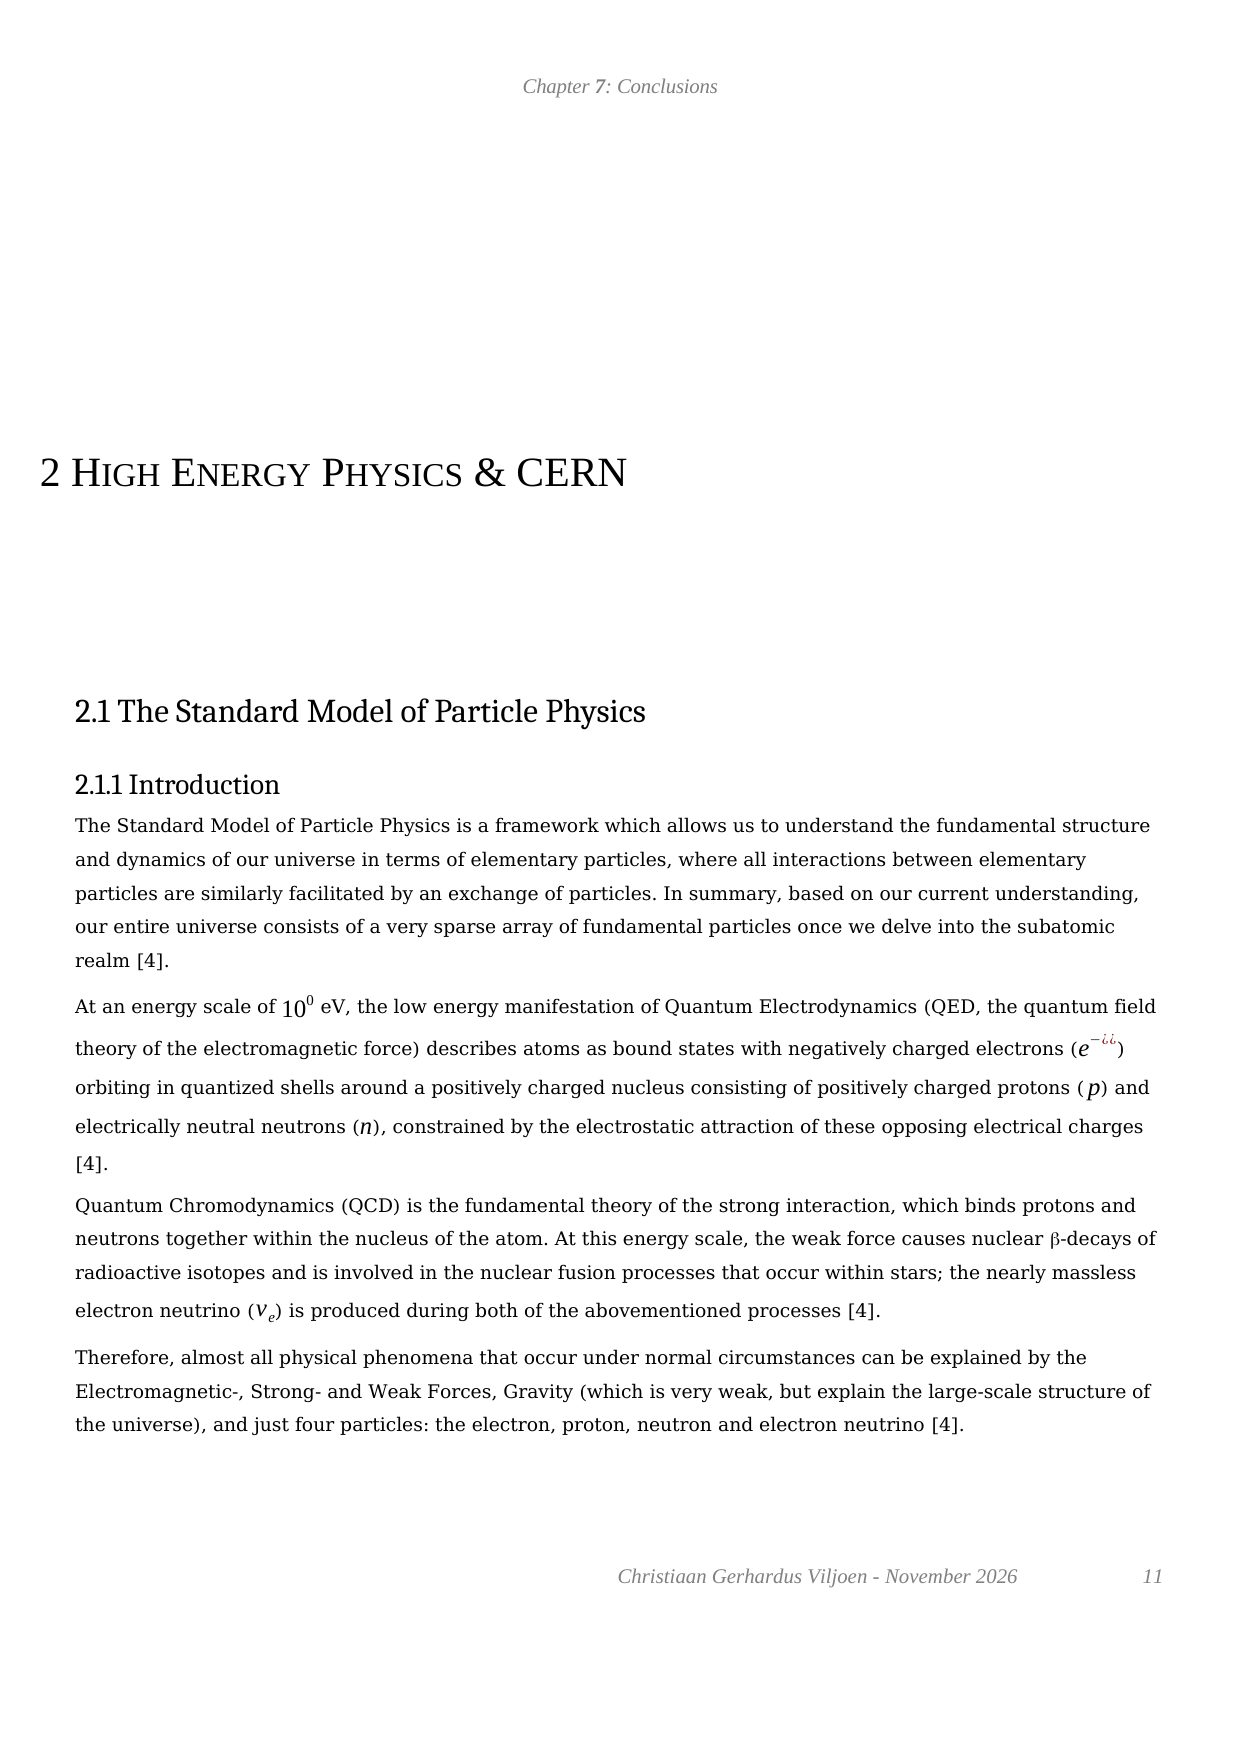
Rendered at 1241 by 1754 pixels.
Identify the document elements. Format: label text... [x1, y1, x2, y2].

subtitle High Energy Physics & CERN [39, 448, 1165, 496]
text Therefore, almost all physical phenomena that occur under normal circumstances can be explained by the Electromagnetic-, Strong- and Weak Forces, Gravity (which is very weak, but explain the large-scale structure of the universe), and just four particles: the electron, proton, neutron and electron neutrino. [75, 1346, 1165, 1436]
subtitle The Standard Model of Particle Physics [75, 692, 1165, 730]
subtitle Introduction [75, 768, 1165, 801]
text The Standard Model of Particle Physics is a framework which allows us to understand the fundamental structure and dynamics of our universe in terms of elementary particles, where all interactions between elementary particles are similarly facilitated by an exchange of particles. In summary, based on our current understanding, our entire universe consists of a very sparse array of fundamental particles once we delve into the subatomic realm . [75, 814, 1165, 971]
text Quantum Chromodynamics (QCD) is the fundamental theory of the strong interaction, which binds protons and neutrons together within the nucleus of the atom. At this energy scale, the weak force causes nuclear -decays of radioactive isotopes and is involved in the nuclear fusion processes that occur within stars; the nearly massless electron neutrino () is produced during both of the abovementioned processes. [75, 1193, 1165, 1326]
text At an energy scale of eV, the low energy manifestation of Quantum Electrodynamics (QED, the quantum field theory of the electromagnetic force) describes atoms as bound states with negatively charged electrons () orbiting in quantized shells around a positively charged nucleus consisting of positively charged protons () and electrically neutral neutrons (), constrained by the electrostatic attraction of these opposing electrical charges. [75, 991, 1165, 1174]
